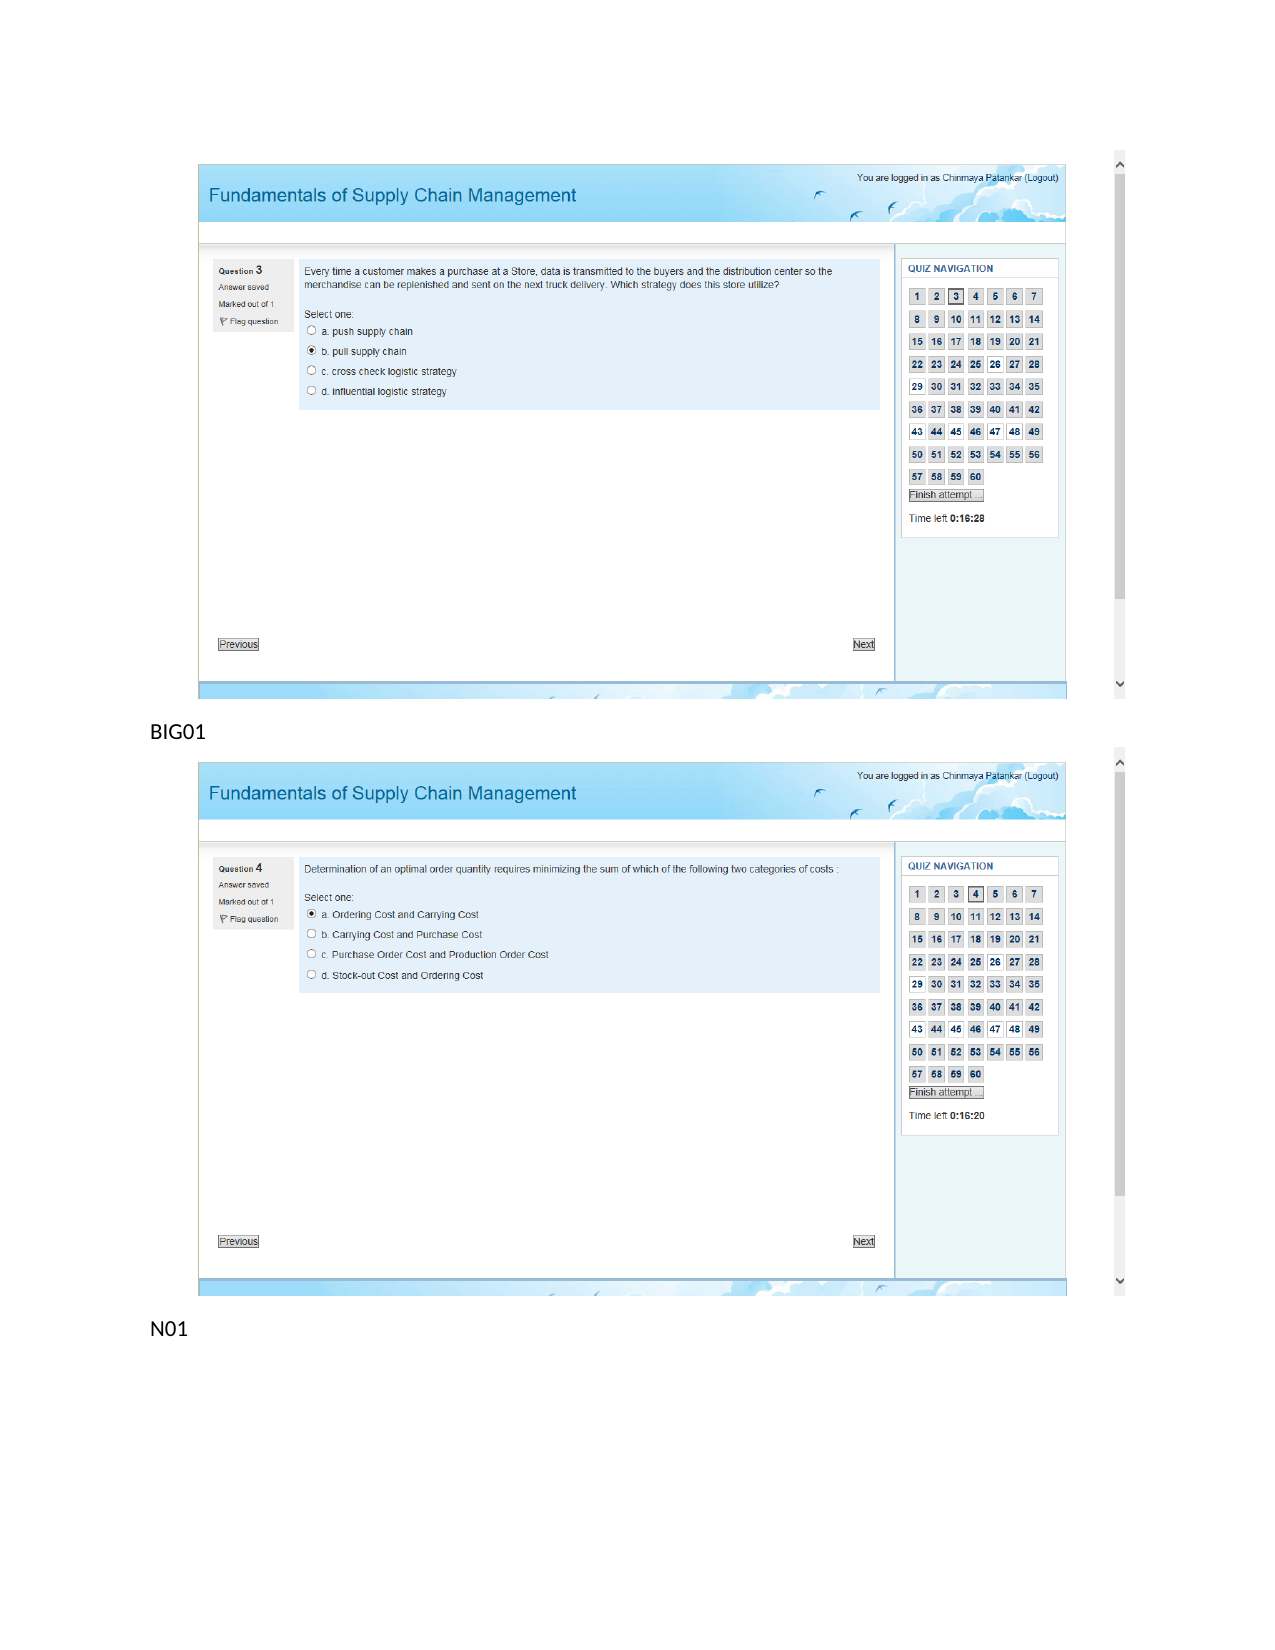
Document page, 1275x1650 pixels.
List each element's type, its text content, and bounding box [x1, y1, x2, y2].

text N01 [150, 1314, 1125, 1342]
picture [150, 747, 1125, 1296]
picture [150, 150, 1125, 699]
text BIG01 [150, 717, 1125, 747]
